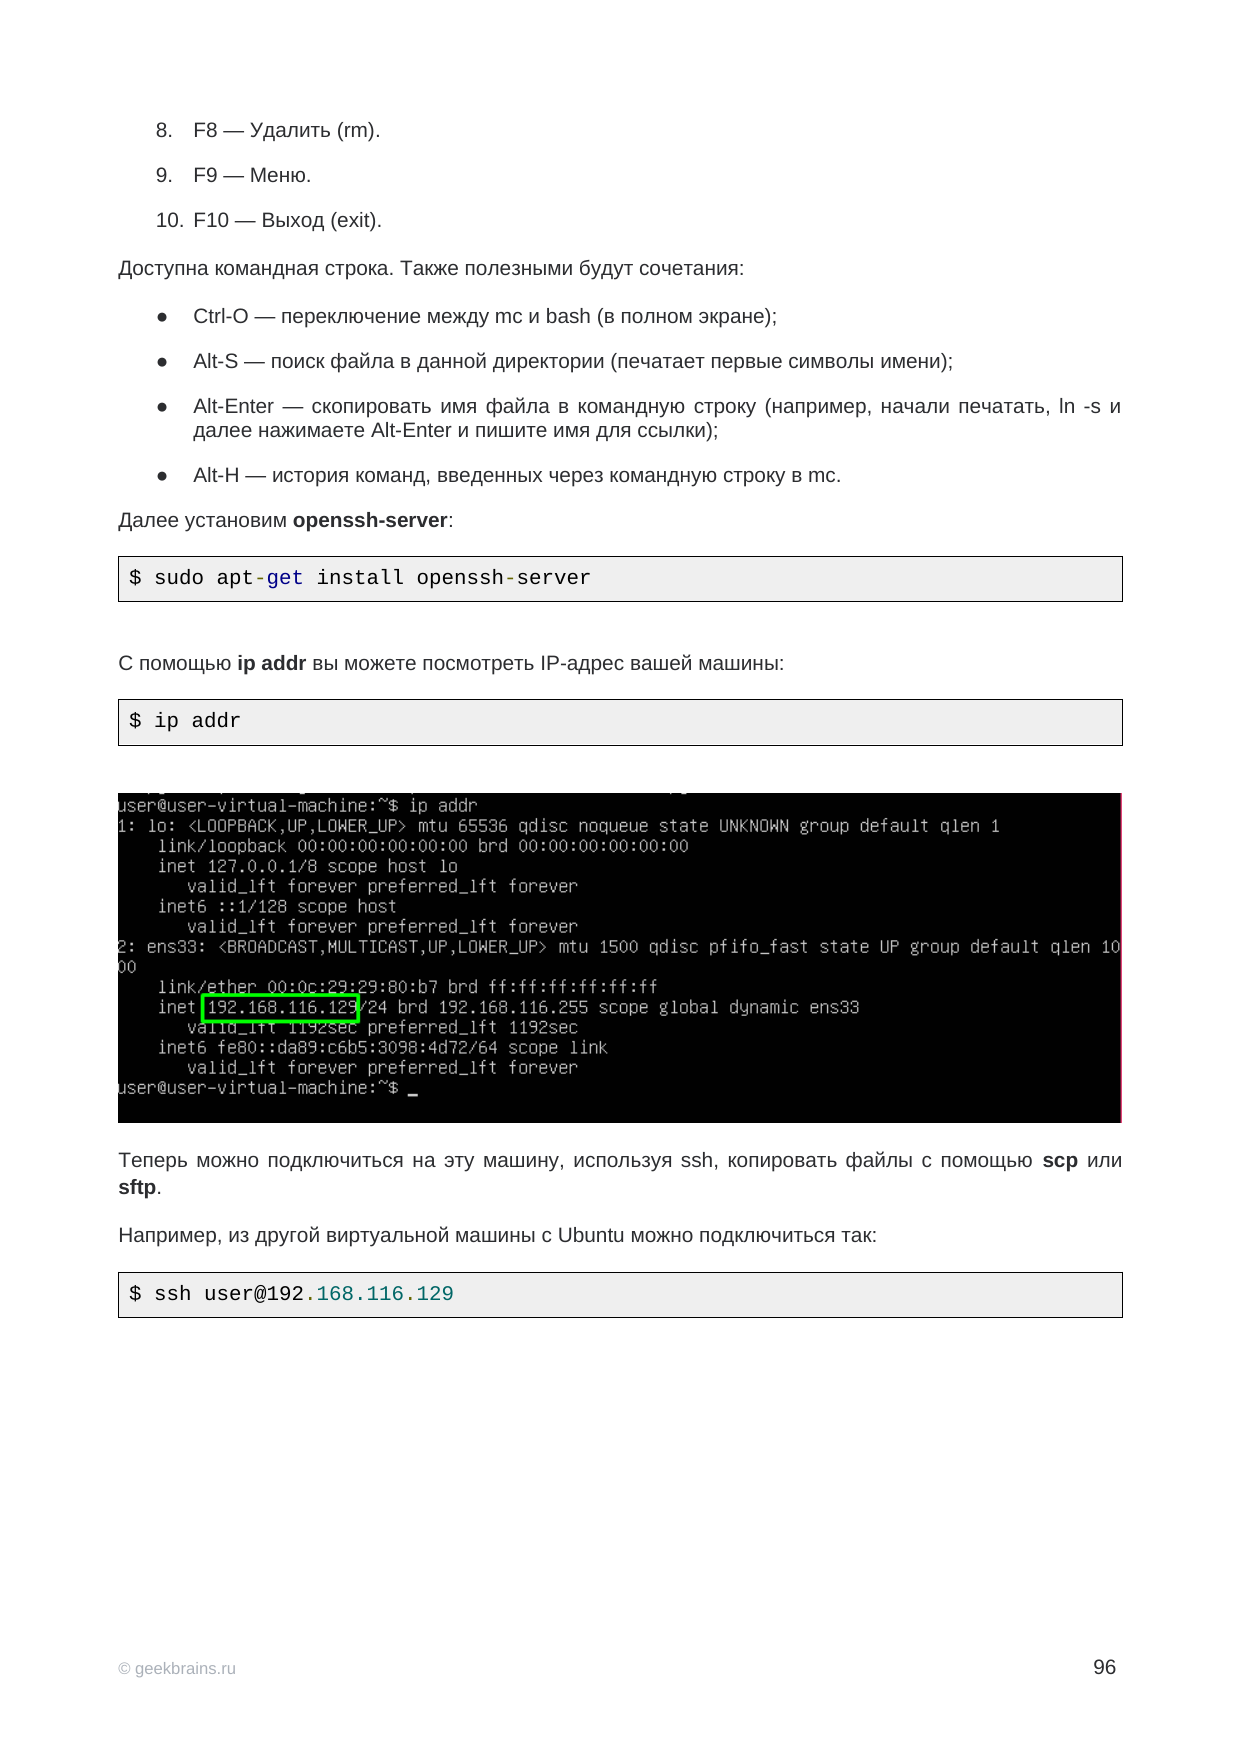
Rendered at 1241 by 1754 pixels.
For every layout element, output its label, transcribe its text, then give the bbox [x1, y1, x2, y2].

list Alt-S — поиск файла в данной директории (печатает первые символы имени); [156, 349, 1122, 373]
text Далее установим openssh-server: [118, 507, 1122, 531]
table_header $ ssh user@192.168.116.129 [119, 1273, 1122, 1317]
text Например, из другой виртуальной машины с Ubuntu можно подключиться так: [118, 1223, 1122, 1247]
list F8 — Удалить (rm). [156, 118, 1122, 142]
list Alt-H — история команд, введенных через командную строку в mc. [156, 463, 1122, 487]
list Alt-Enter — скопировать имя файла в командную строку (например, начали печатать, ln -s и далее нажимаете Alt-Enter и пишите имя для ссылки); [156, 394, 1122, 442]
table_header $ sudo apt-get install openssh-server [119, 557, 1122, 601]
picture [118, 793, 1122, 1123]
text Доступна командная строка. Также полезными будут сочетания: [118, 256, 1122, 280]
list F10 — Выход (exit). [156, 208, 1122, 232]
text Теперь можно подключиться на эту машину, используя ssh, копировать файлы с помощью scp или sftp. [118, 1147, 1122, 1199]
list F9 — Меню. [156, 163, 1122, 187]
list Ctrl-O — переключение между mc и bash (в полном экране); [156, 304, 1122, 328]
table_header $ ip addr [119, 700, 1122, 744]
text С помощью ip addr вы можете посмотреть IP-адрес вашей машины: [118, 623, 1122, 674]
